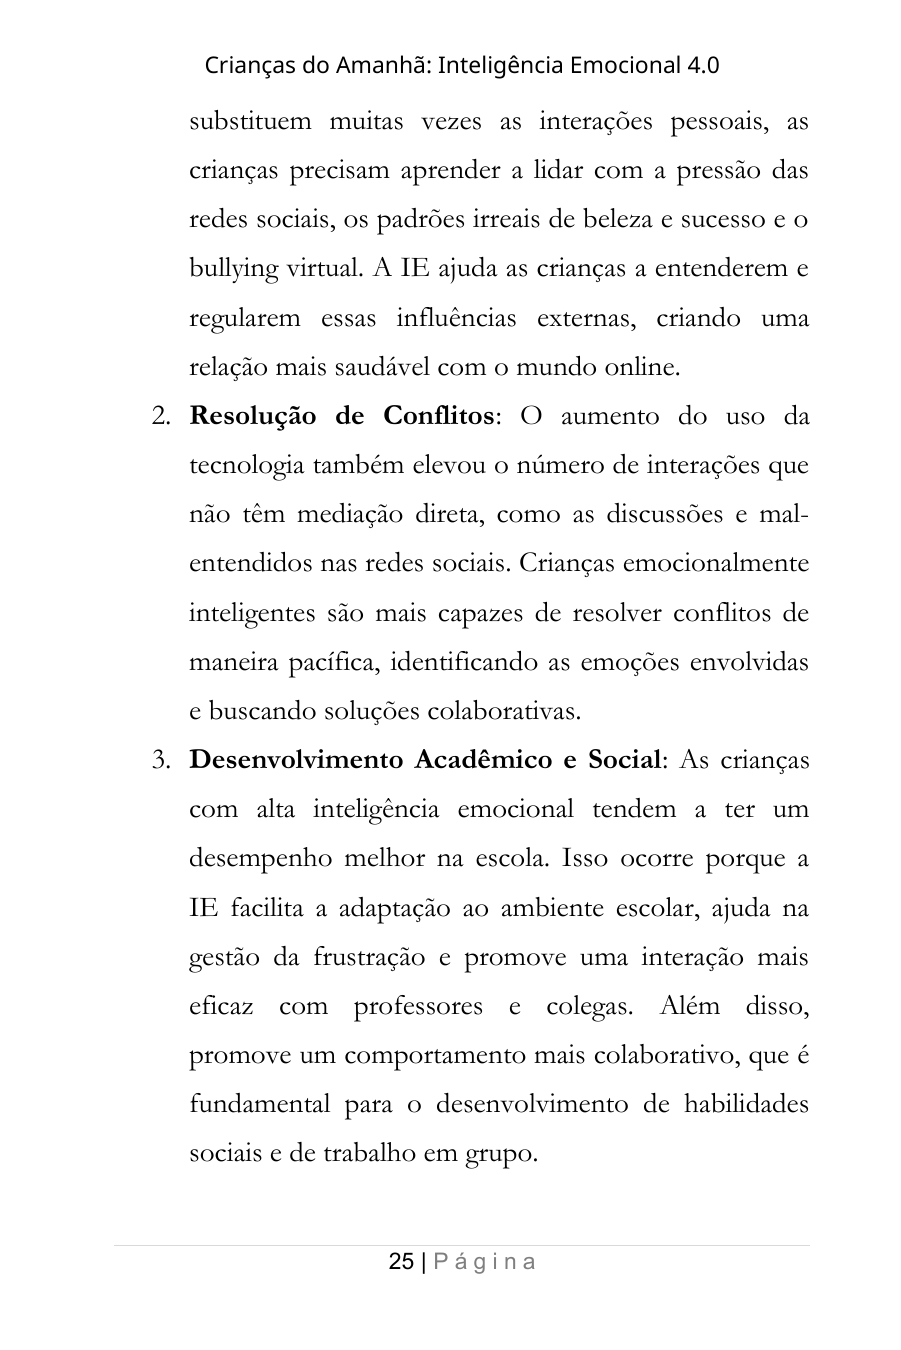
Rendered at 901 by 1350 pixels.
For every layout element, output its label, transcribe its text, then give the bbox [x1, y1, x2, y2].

list Resolução de Conflitos: O aumento do uso da tecnologia também elevou o número de interações que não têm mediação direta, como as discussões e mal-entendidos nas redes sociais. Crianças emocionalmente inteligentes são mais capazes de resolver conflitos de maneira pacífica, identificando as emoções envolvidas e buscando soluções colaborativas. [151, 399, 810, 727]
list Desenvolvimento Acadêmico e Social: As crianças com alta inteligência emocional tendem a ter um desempenho melhor na escola. Isso ocorre porque a IE facilita a adaptação ao ambiente escolar, ajuda na gestão da frustração e promove uma interação mais eficaz com professores e colegas. Além disso, promove um comportamento mais colaborativo, que é fundamental para o desenvolvimento de habilidades sociais e de trabalho em grupo. [151, 743, 810, 1169]
